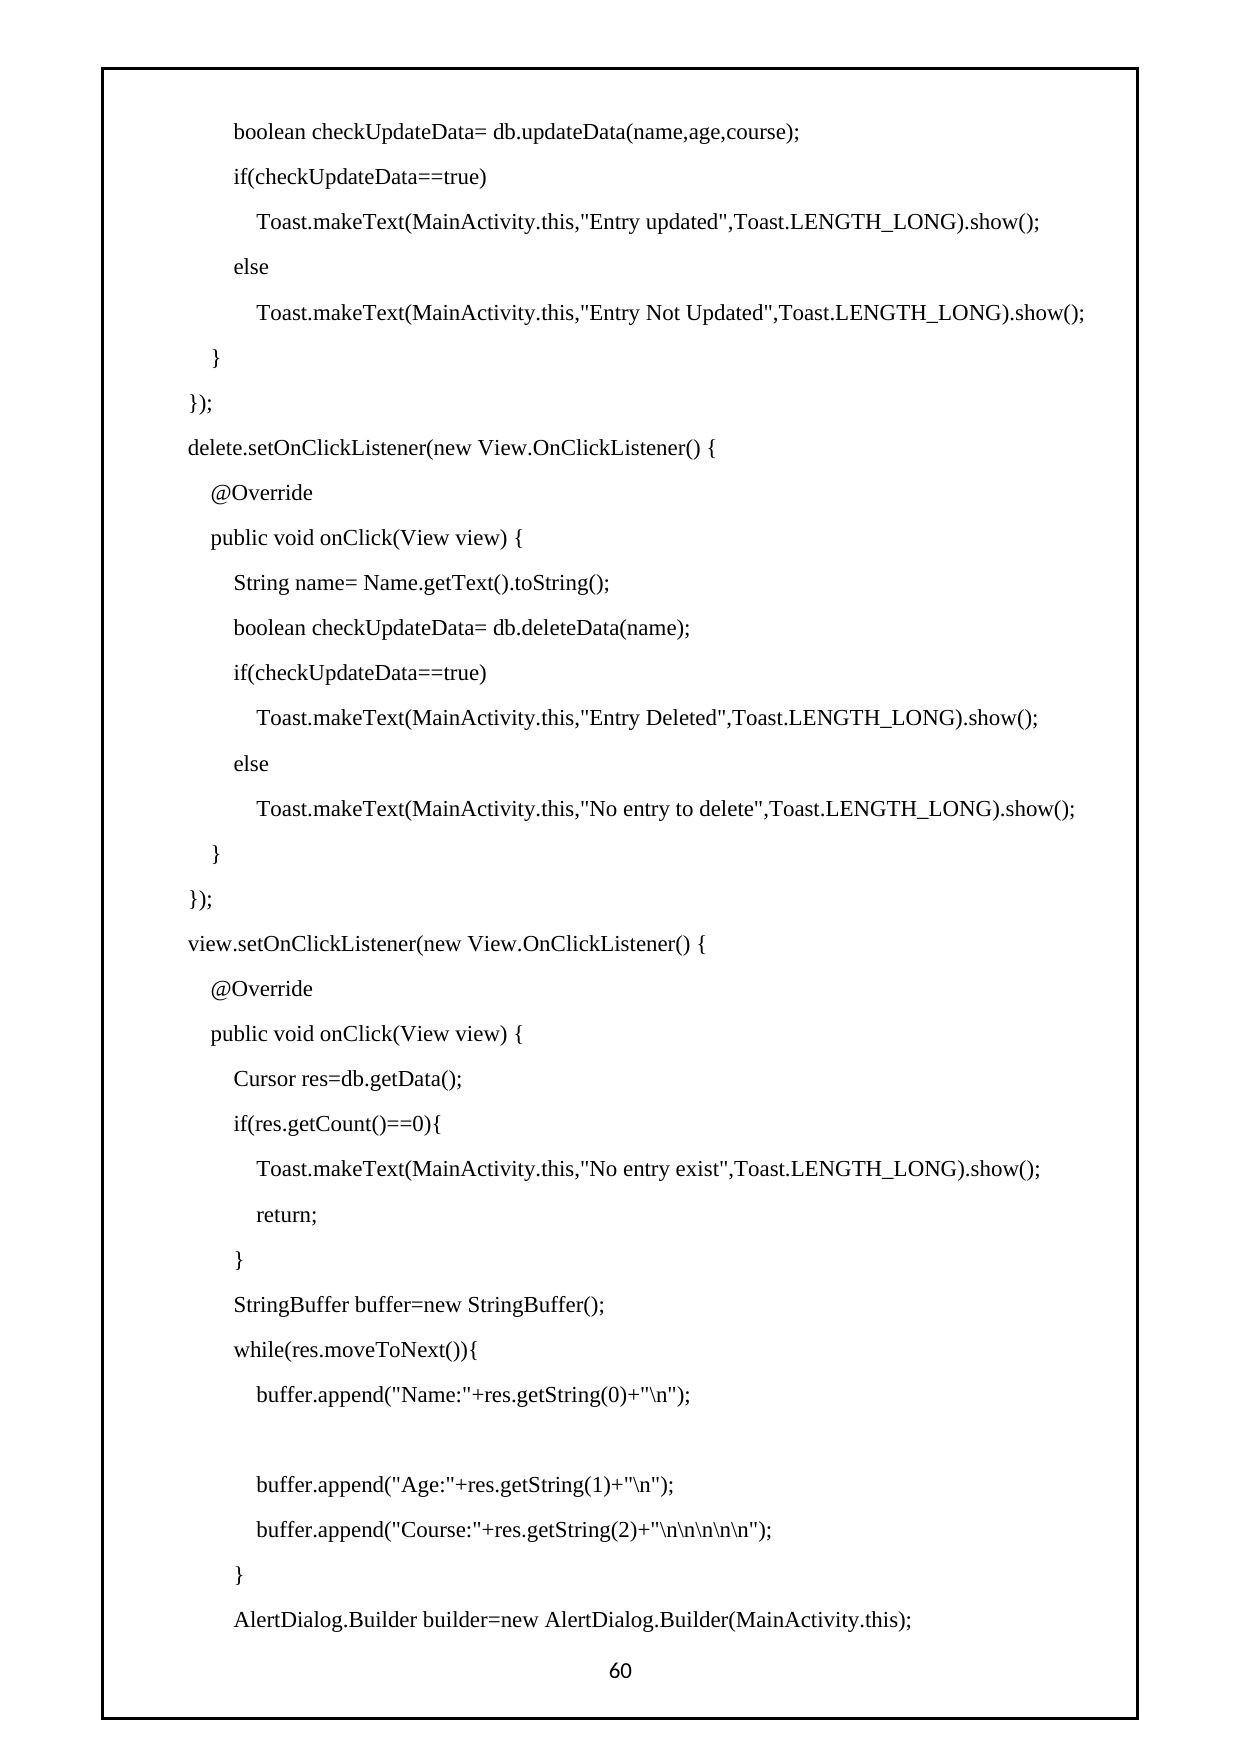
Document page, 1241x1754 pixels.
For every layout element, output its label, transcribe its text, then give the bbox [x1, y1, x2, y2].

text } [142, 1561, 1128, 1588]
text }); [142, 389, 1128, 415]
text } [142, 1246, 1128, 1272]
text boolean checkUpdateData= db.deleteData(name); [142, 614, 1128, 641]
text Toast.makeText(MainActivity.this,"No entry to delete",Toast.LENGTH_LONG).show(); [142, 795, 1128, 821]
text if(checkUpdateData==true) [142, 163, 1128, 189]
text AlertDialog.Builder builder=new AlertDialog.Builder(MainActivity.this); [142, 1607, 1128, 1633]
text } [142, 344, 1128, 370]
text boolean checkUpdateData= db.updateData(name,age,course); [142, 118, 1128, 144]
text else [142, 749, 1128, 776]
text @Override [142, 479, 1128, 505]
text } [142, 840, 1128, 866]
text }); [142, 885, 1128, 911]
text buffer.append("Course:"+res.getString(2)+"\n\n\n\n\n"); [142, 1516, 1128, 1543]
text view.setOnClickListener(new View.OnClickListener() { [142, 930, 1128, 956]
text buffer.append("Name:"+res.getString(0)+"\n"); [142, 1381, 1128, 1407]
text Toast.makeText(MainActivity.this,"Entry Deleted",Toast.LENGTH_LONG).show(); [142, 704, 1128, 731]
text Toast.makeText(MainActivity.this,"Entry updated",Toast.LENGTH_LONG).show(); [142, 208, 1128, 235]
text buffer.append("Age:"+res.getString(1)+"\n"); [142, 1471, 1128, 1498]
text delete.setOnClickListener(new View.OnClickListener() { [142, 434, 1128, 460]
text if(checkUpdateData==true) [142, 659, 1128, 686]
text StringBuffer buffer=new StringBuffer(); [142, 1291, 1128, 1317]
text while(res.moveToNext()){ [142, 1336, 1128, 1362]
text else [142, 253, 1128, 280]
text Cursor res=db.getData(); [142, 1065, 1128, 1092]
text public void onClick(View view) { [142, 1020, 1128, 1047]
text Toast.makeText(MainActivity.this,"Entry Not Updated",Toast.LENGTH_LONG).show(); [142, 298, 1128, 325]
text if(res.getCount()==0){ [142, 1110, 1128, 1137]
text Toast.makeText(MainActivity.this,"No entry exist",Toast.LENGTH_LONG).show(); [142, 1156, 1128, 1182]
text String name= Name.getText().toString(); [142, 569, 1128, 596]
text @Override [142, 975, 1128, 1001]
text public void onClick(View view) { [142, 524, 1128, 550]
text return; [142, 1201, 1128, 1227]
